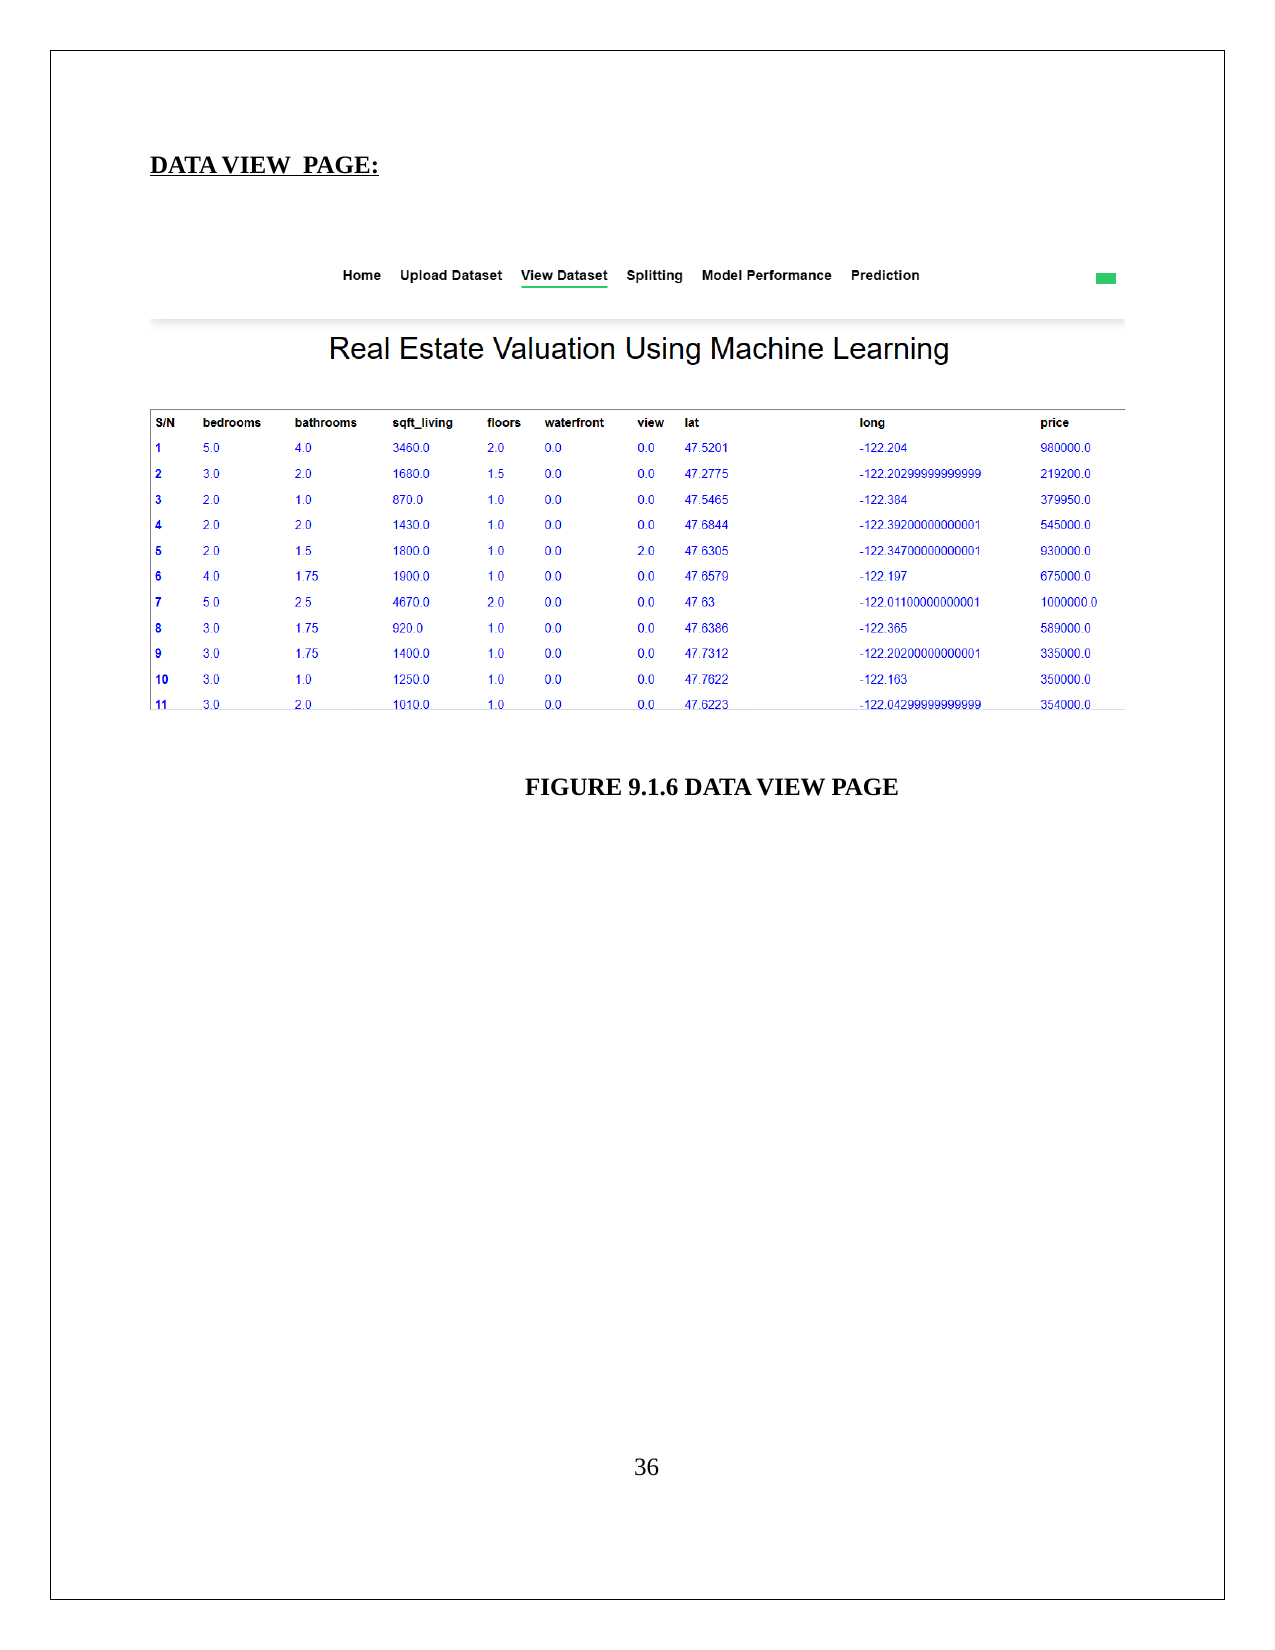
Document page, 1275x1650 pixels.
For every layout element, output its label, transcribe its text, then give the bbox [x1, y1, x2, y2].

text 36 [150, 1452, 1125, 1480]
text DATA VIEW PAGE: [150, 150, 1125, 179]
text FIGURE 9.1.6 DATA VIEW PAGE [150, 772, 1125, 801]
picture [150, 240, 1125, 710]
